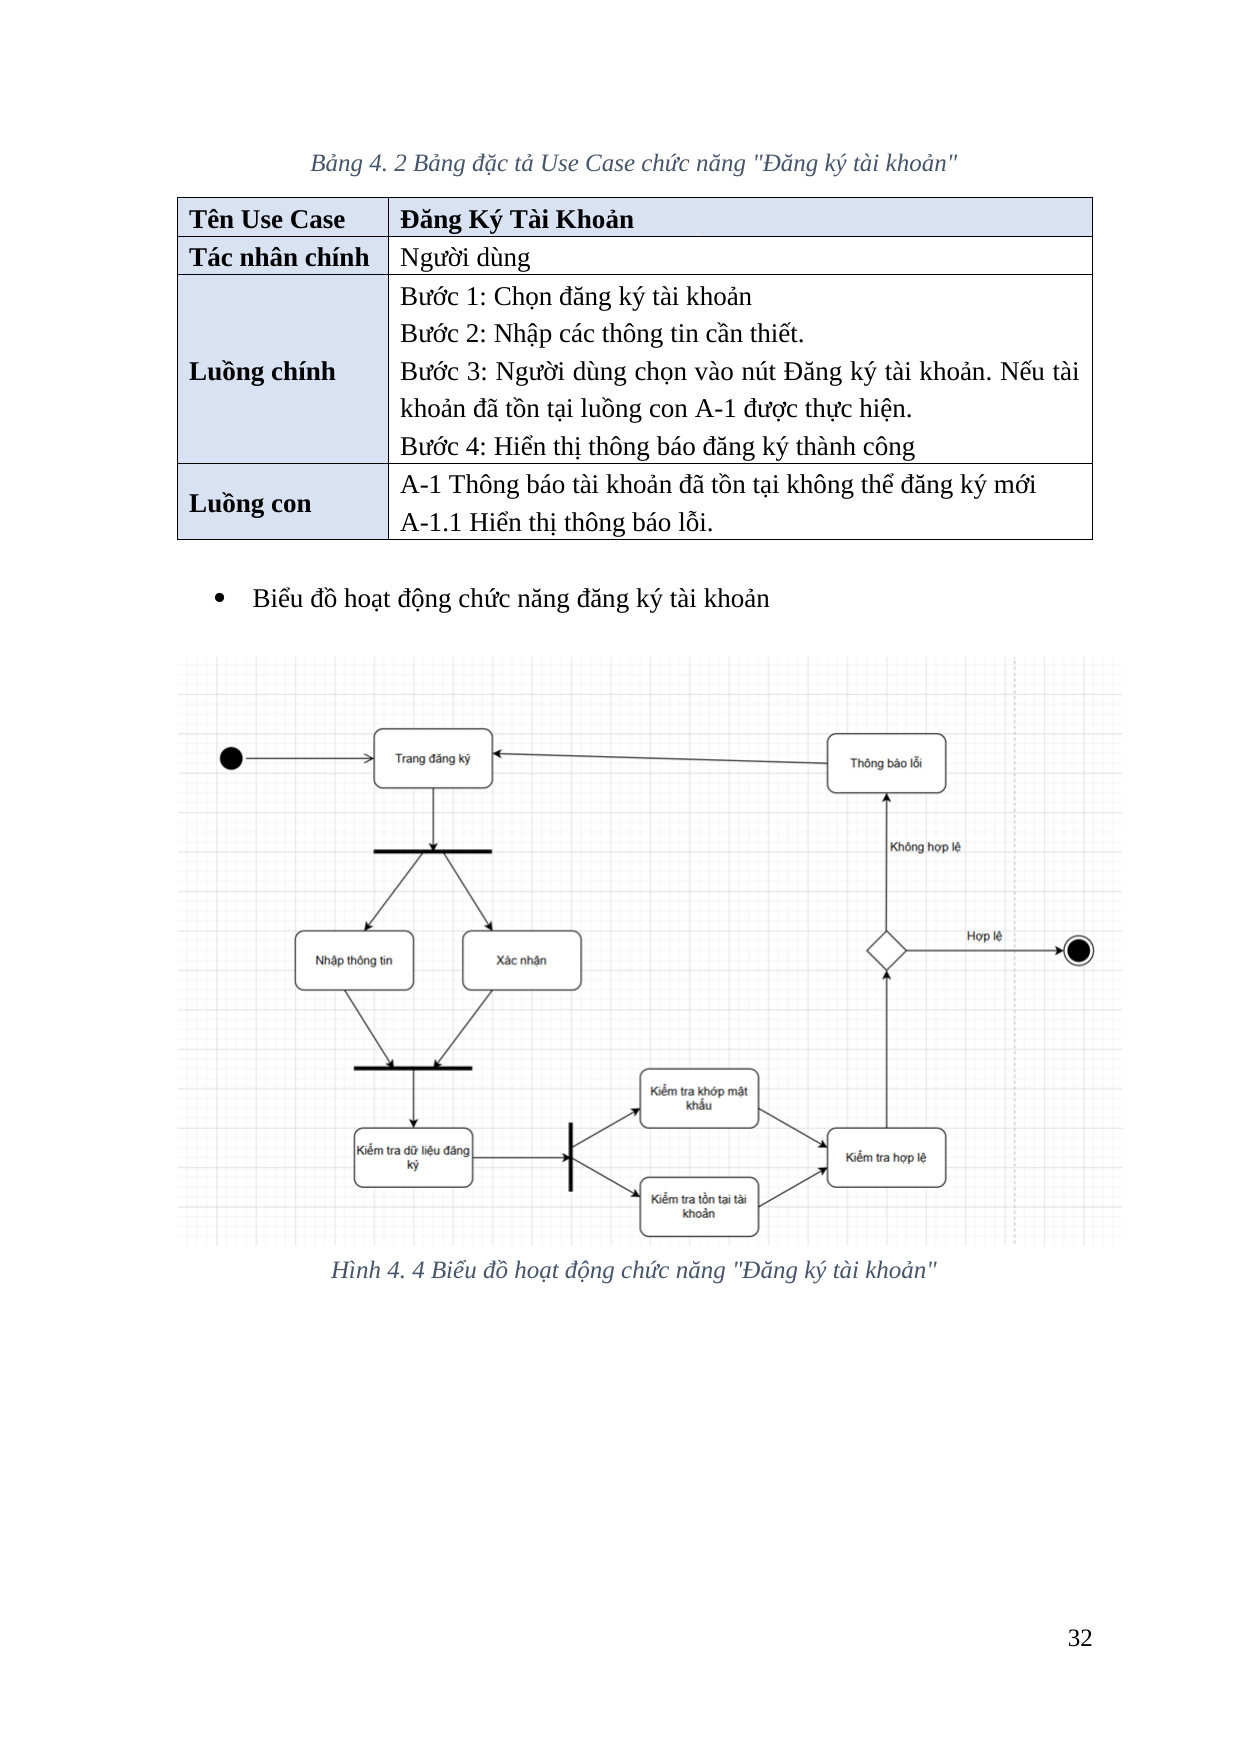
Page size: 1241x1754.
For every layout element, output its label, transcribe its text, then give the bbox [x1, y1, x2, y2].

table_cell A-1 Thông báo tài khoản đã tồn tại không thể đăng ký mới A-1.1 Hiển thị thông báo lỗi. [389, 464, 1092, 539]
table_cell Luồng chính [178, 275, 388, 463]
table_cell Bước 1: Chọn đăng ký tài khoản Bước 2: Nhập các thông tin cần thiết. Bước 3: Người dùng chọn vào nút Đăng ký tài khoản. Nếu tài khoản đã tồn tại luồng con A-1 được thực hiện. Bước 4: Hiển thị thông báo đăng ký thành công [389, 275, 1092, 463]
table_cell Luồng con [178, 464, 388, 539]
table_cell Người dùng [389, 237, 1092, 274]
list Biểu đồ hoạt động chức năng đăng ký tài khoản [215, 577, 1092, 615]
table_header Tên Use Case [178, 198, 388, 236]
table_header Đăng Ký Tài Khoản [389, 198, 1092, 236]
text Bảng 4. 2 Bảng đặc tả Use Case chức năng "Đăng ký tài khoản" [177, 148, 1092, 176]
table_cell Tác nhân chính [178, 237, 388, 274]
picture [177, 657, 1123, 1246]
